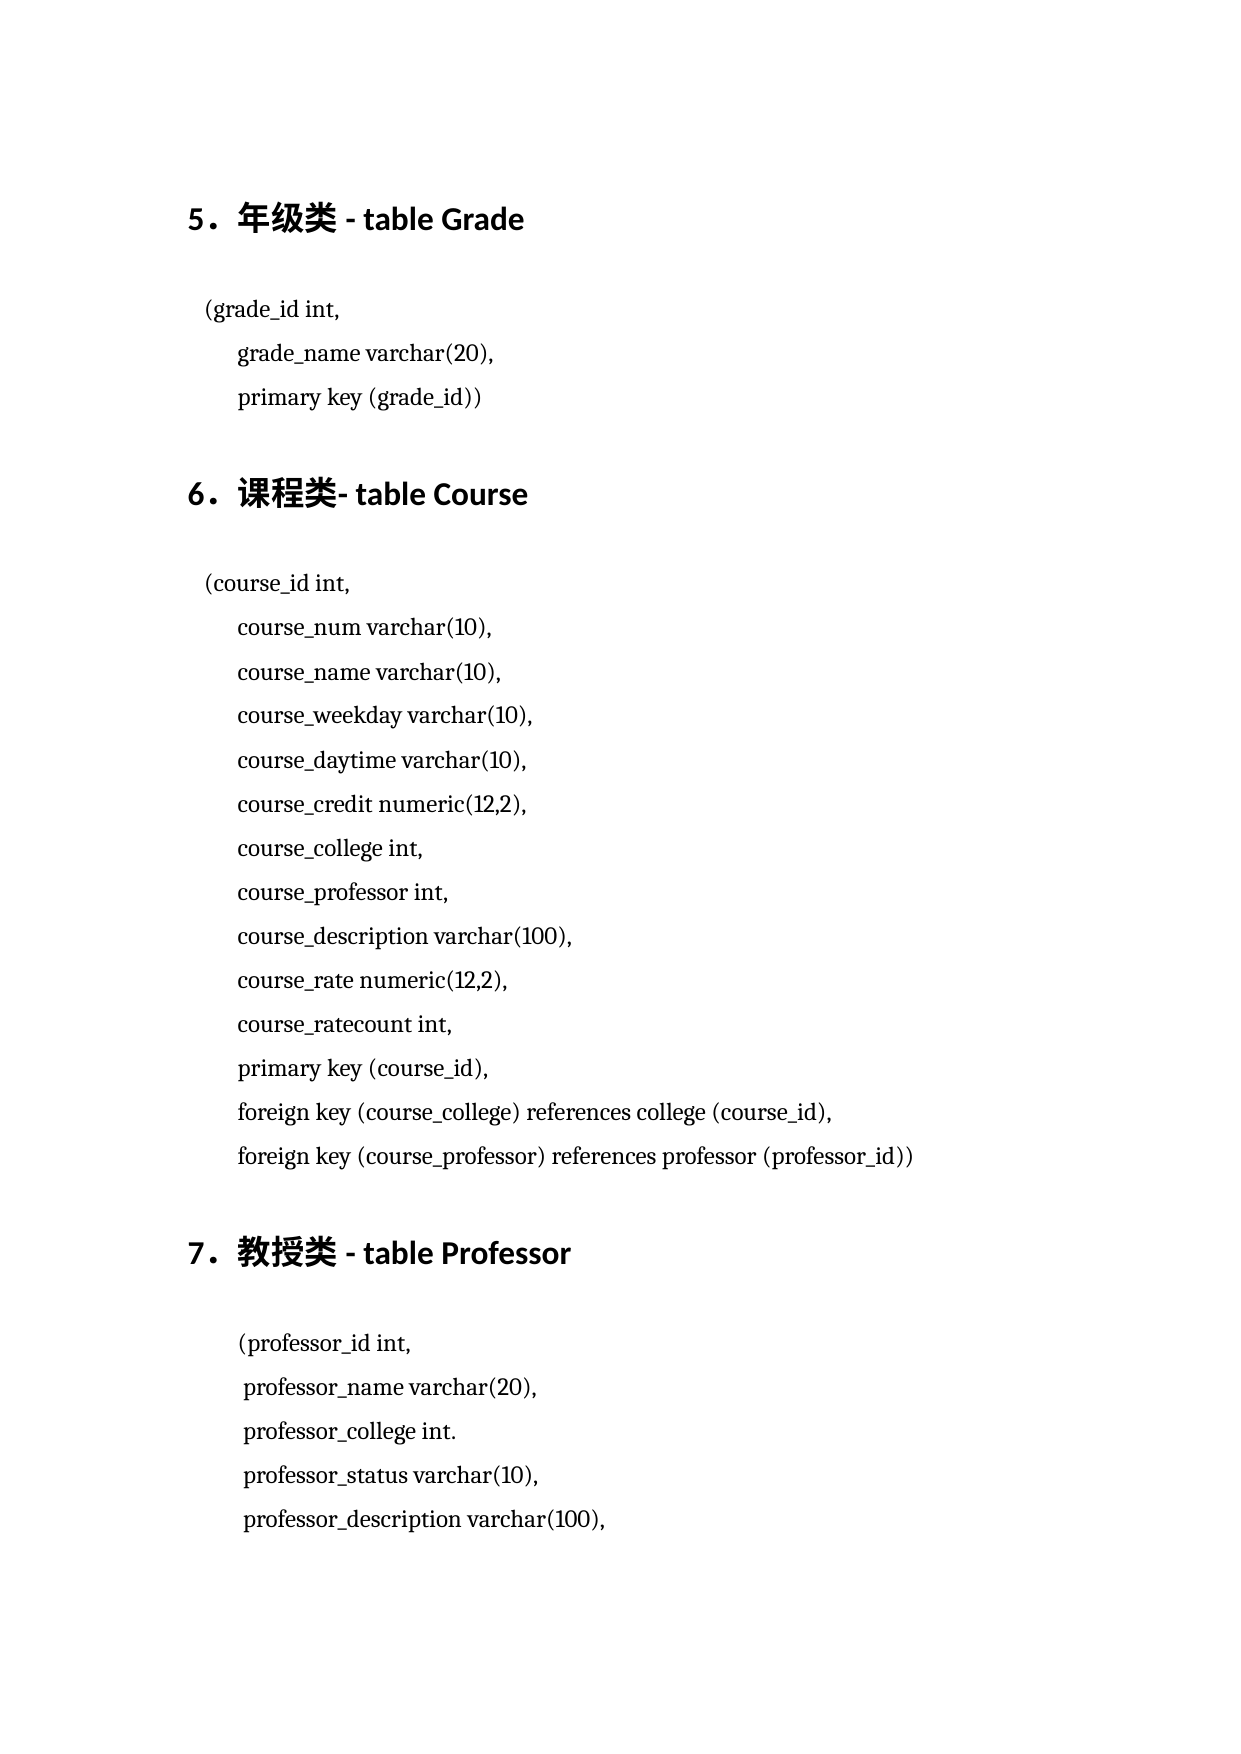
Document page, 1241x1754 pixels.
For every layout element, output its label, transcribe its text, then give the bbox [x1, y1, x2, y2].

text (grade_id int, [187, 287, 1053, 331]
text foreign key (course_professor) references professor (professor_id)) [187, 1134, 1053, 1178]
text course_daytime varchar(10), [187, 738, 1053, 782]
subtitle 5．年级类 - table Grade [187, 172, 1053, 260]
text primary key (course_id), [187, 1046, 1053, 1090]
text course_num varchar(10), [187, 606, 1053, 650]
text course_weekday varchar(10), [187, 694, 1053, 738]
text course_ratecount int, [187, 1002, 1053, 1046]
text course_description varchar(100), [187, 914, 1053, 958]
text primary key (grade_id)) [187, 375, 1053, 419]
text course_professor int, [187, 870, 1053, 914]
text professor_status varchar(10), [187, 1453, 1053, 1497]
subtitle 7．教授类 - table Professor [187, 1206, 1053, 1294]
text course_college int, [187, 826, 1053, 870]
text professor_description varchar(100), [187, 1497, 1053, 1541]
text foreign key (course_college) references college (course_id), [187, 1090, 1053, 1134]
text professor_name varchar(20), [187, 1365, 1053, 1409]
text course_name varchar(10), [187, 650, 1053, 694]
text (course_id int, [187, 562, 1053, 606]
subtitle 6．课程类- table Course [187, 446, 1053, 534]
text grade_name varchar(20), [187, 331, 1053, 375]
text course_rate numeric(12,2), [187, 958, 1053, 1002]
text course_credit numeric(12,2), [187, 782, 1053, 826]
text (professor_id int, [187, 1321, 1053, 1365]
text professor_college int. [187, 1409, 1053, 1453]
